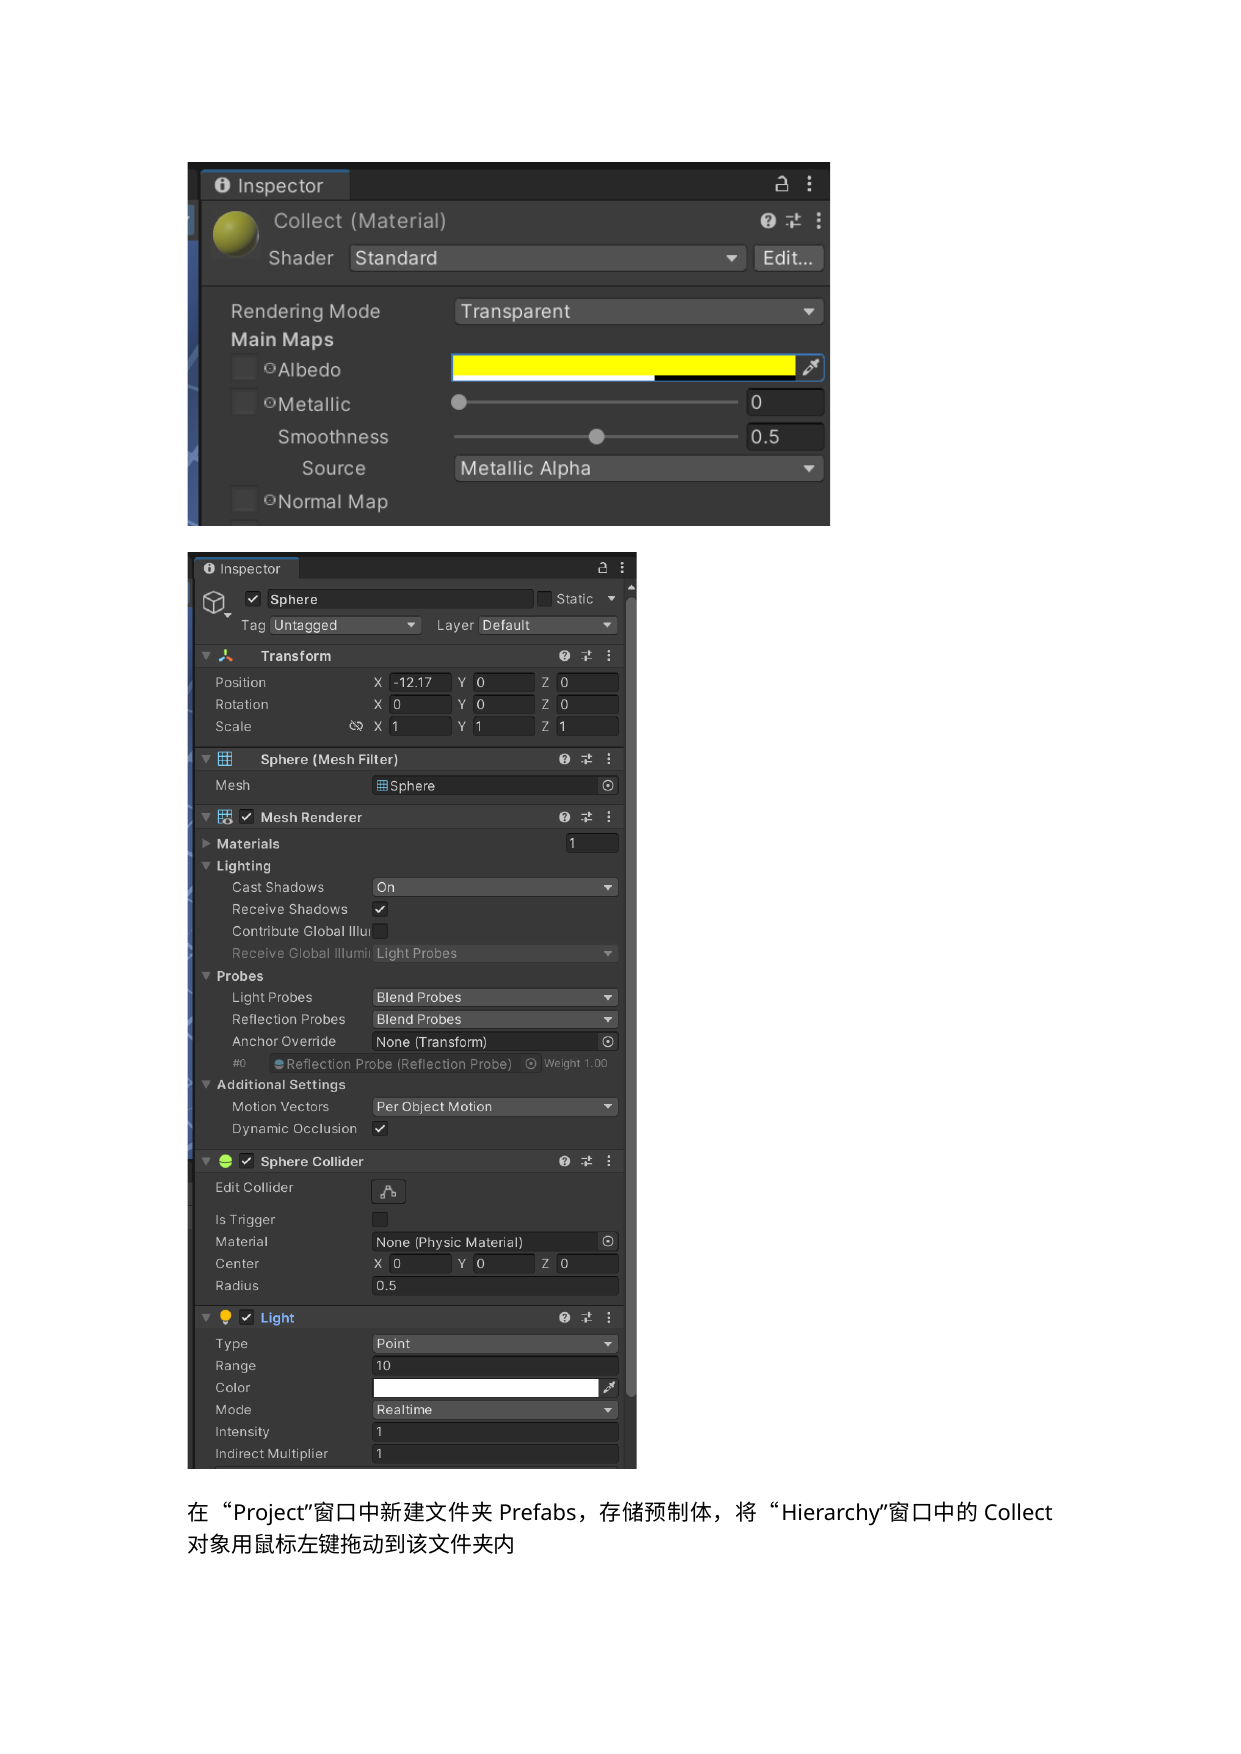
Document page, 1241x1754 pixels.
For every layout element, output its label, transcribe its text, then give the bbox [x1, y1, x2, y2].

text 在“Project”窗口中新建文件夹Prefabs，存储预制体，将“Hierarchy”窗口中的Collect对象用鼠标左键拖动到该文件夹内 [187, 1494, 1053, 1559]
picture [187, 552, 637, 1469]
picture [187, 162, 831, 526]
